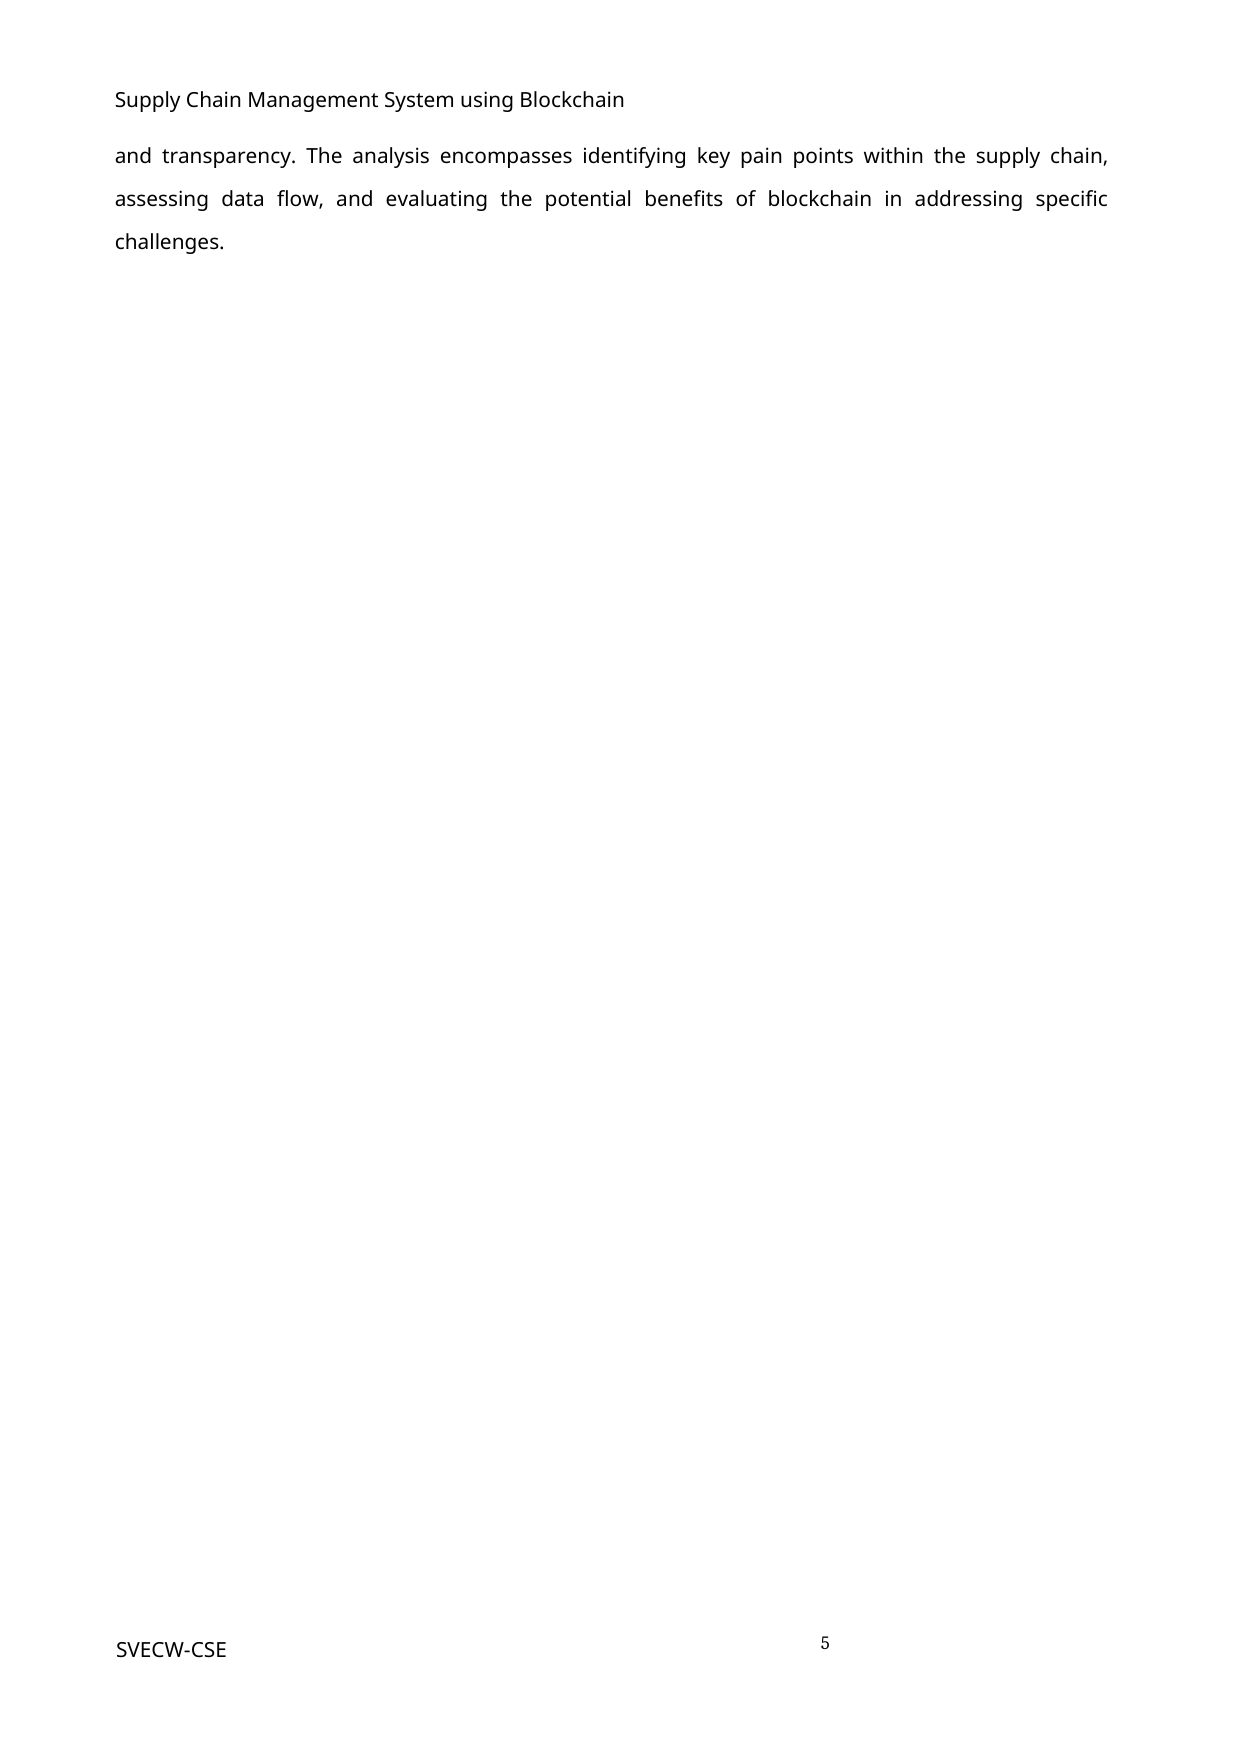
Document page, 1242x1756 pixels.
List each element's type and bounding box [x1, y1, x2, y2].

text [114, 142, 1110, 255]
